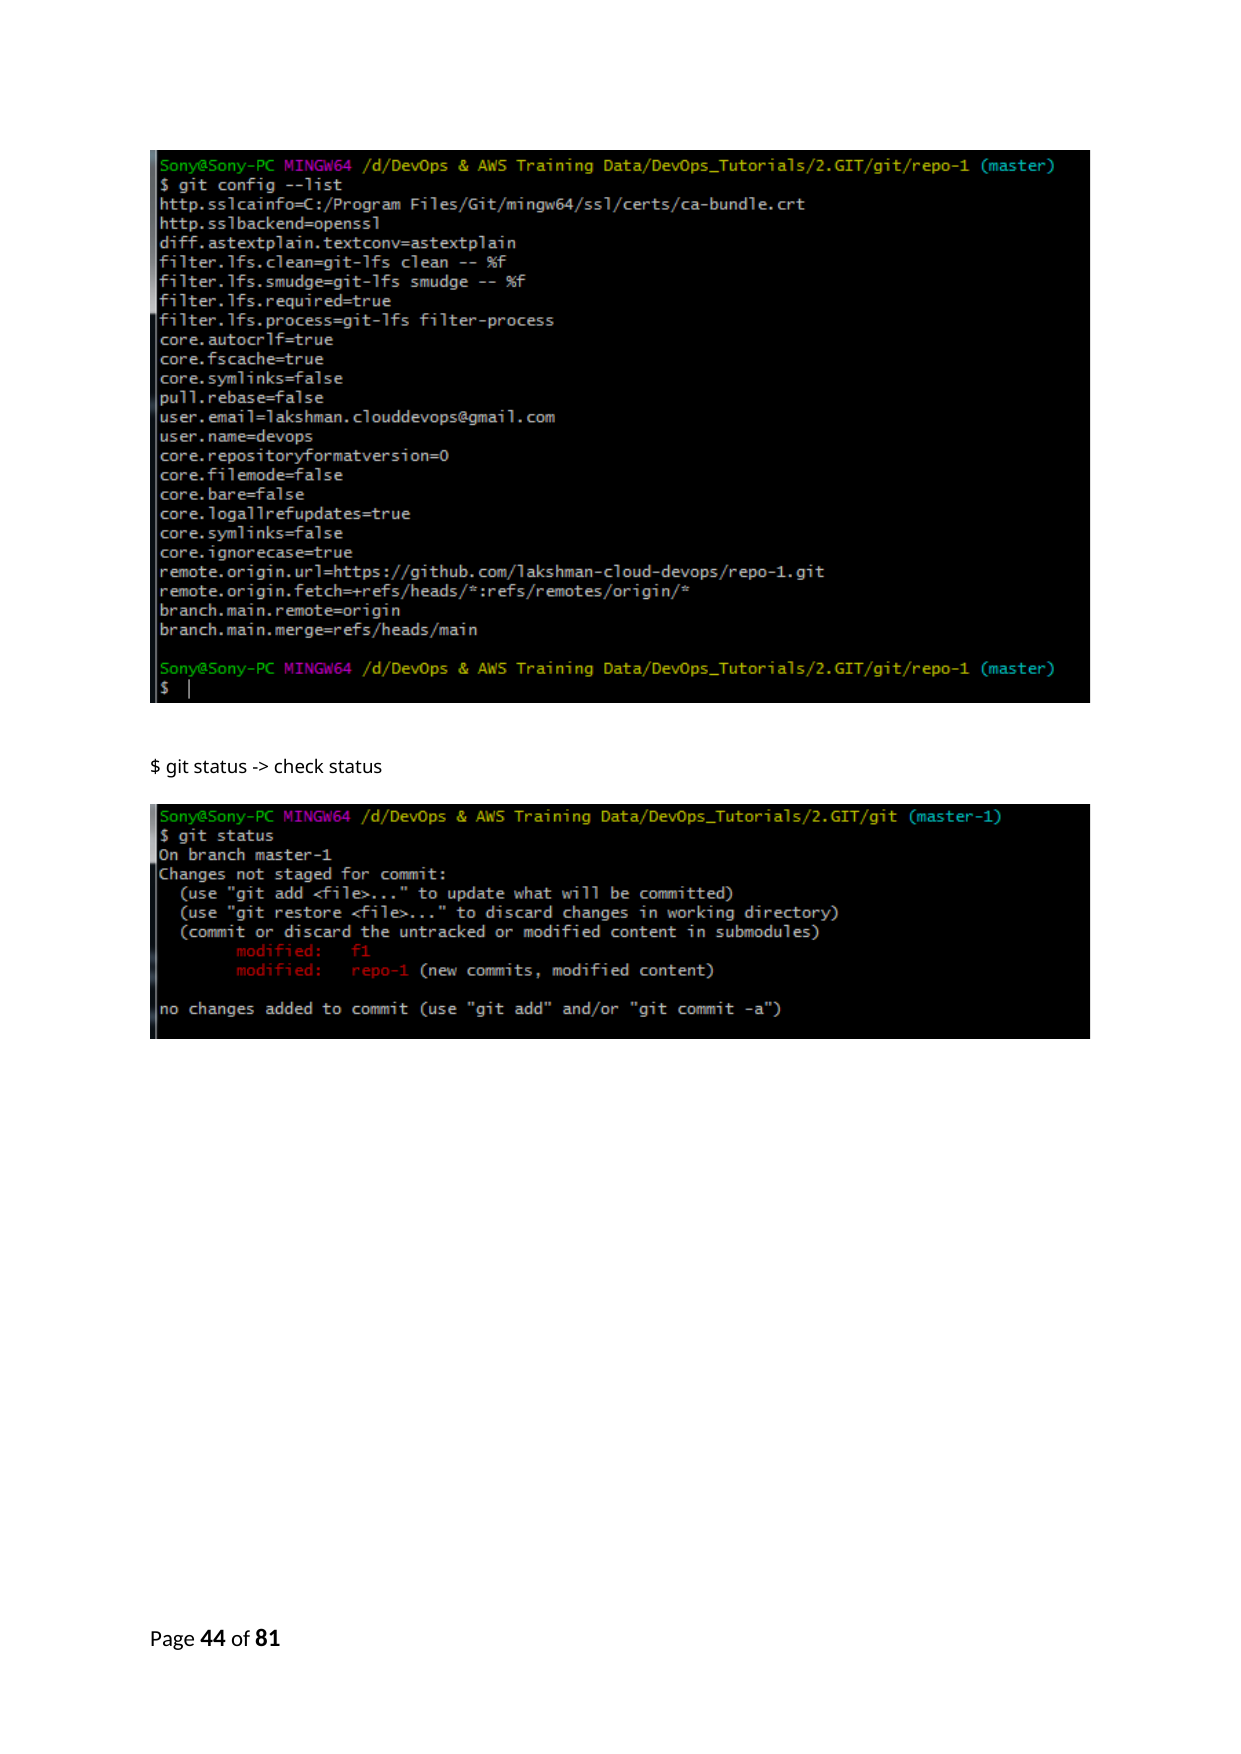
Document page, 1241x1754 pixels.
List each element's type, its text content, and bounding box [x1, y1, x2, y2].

text $ git status -> check status [150, 753, 1090, 779]
picture [150, 150, 1091, 703]
picture [150, 804, 1091, 1039]
